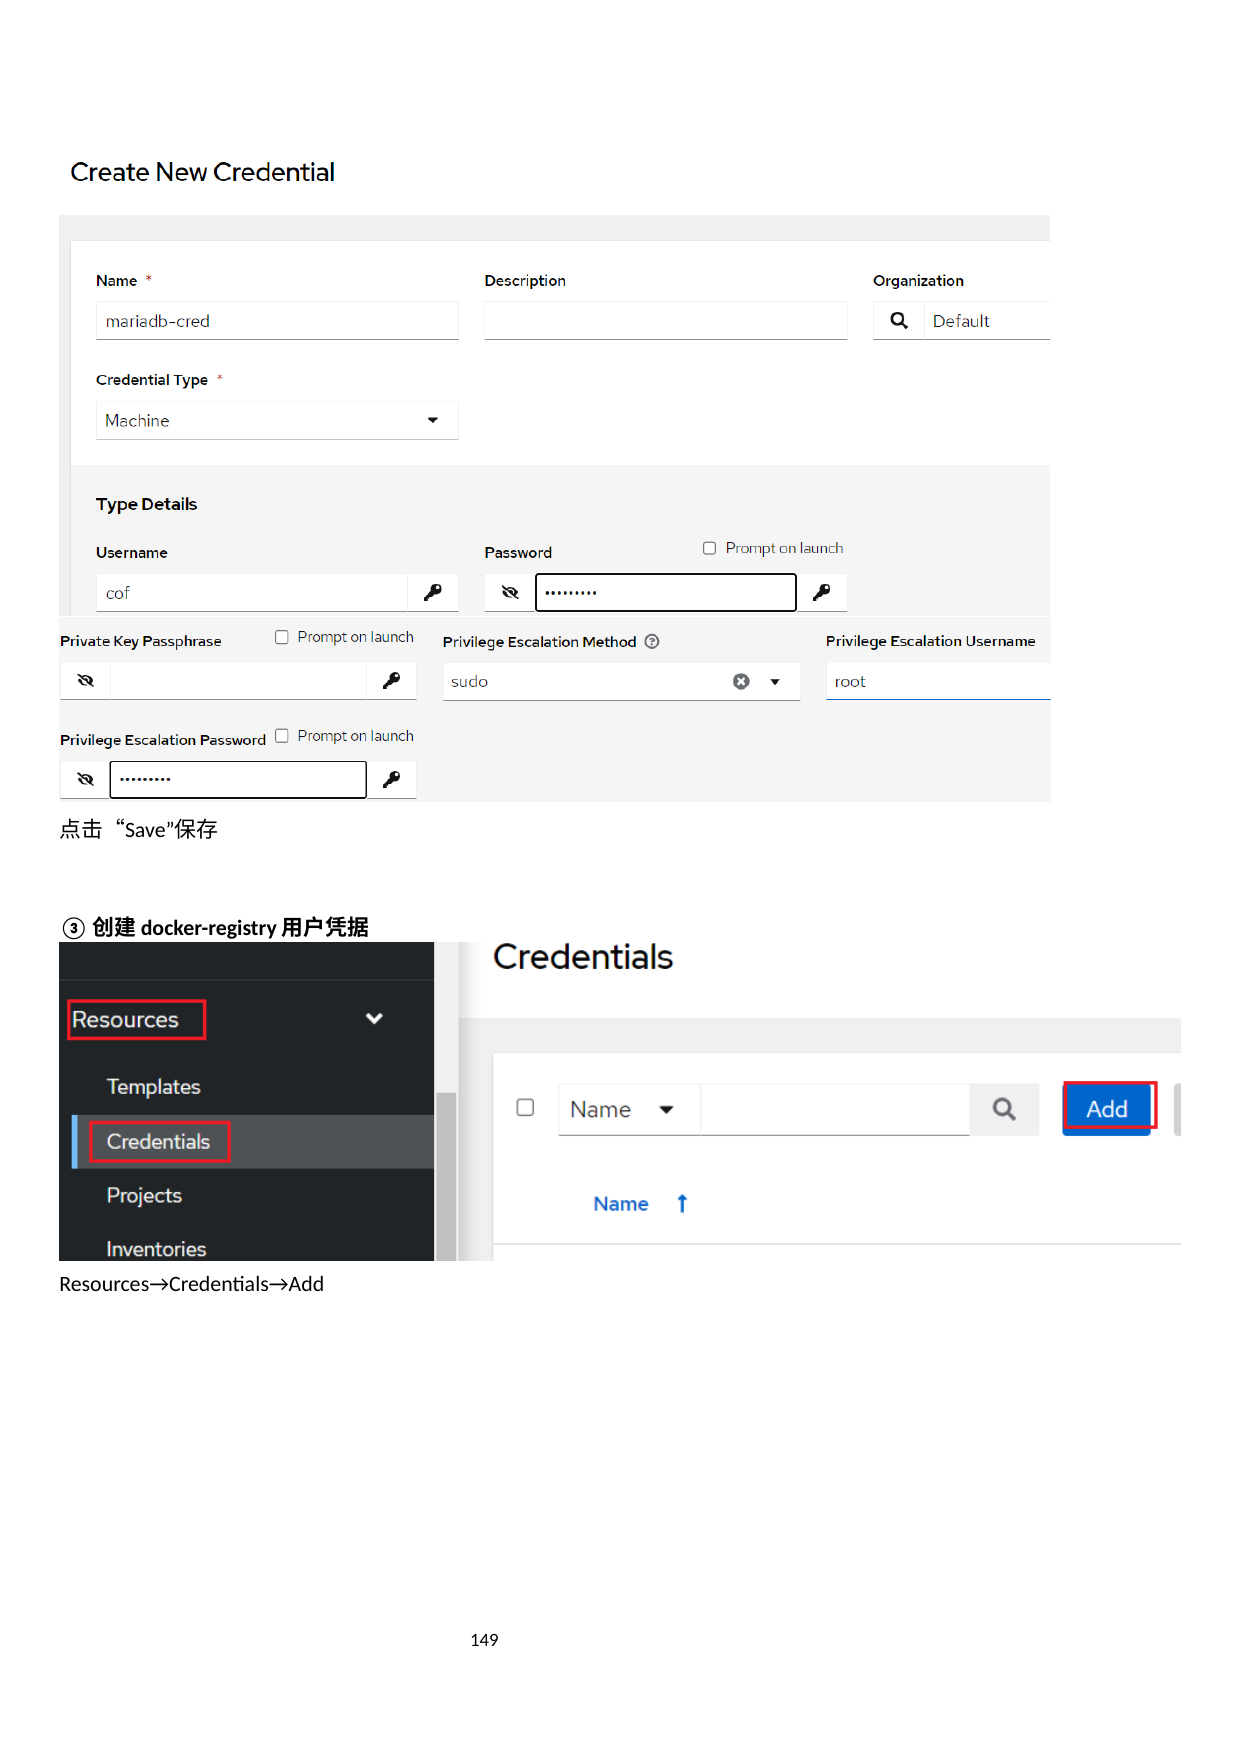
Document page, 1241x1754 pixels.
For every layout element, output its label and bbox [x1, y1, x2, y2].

picture [59, 942, 1181, 1261]
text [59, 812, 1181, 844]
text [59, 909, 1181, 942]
picture [59, 162, 1051, 616]
picture [59, 617, 1051, 802]
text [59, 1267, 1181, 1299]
